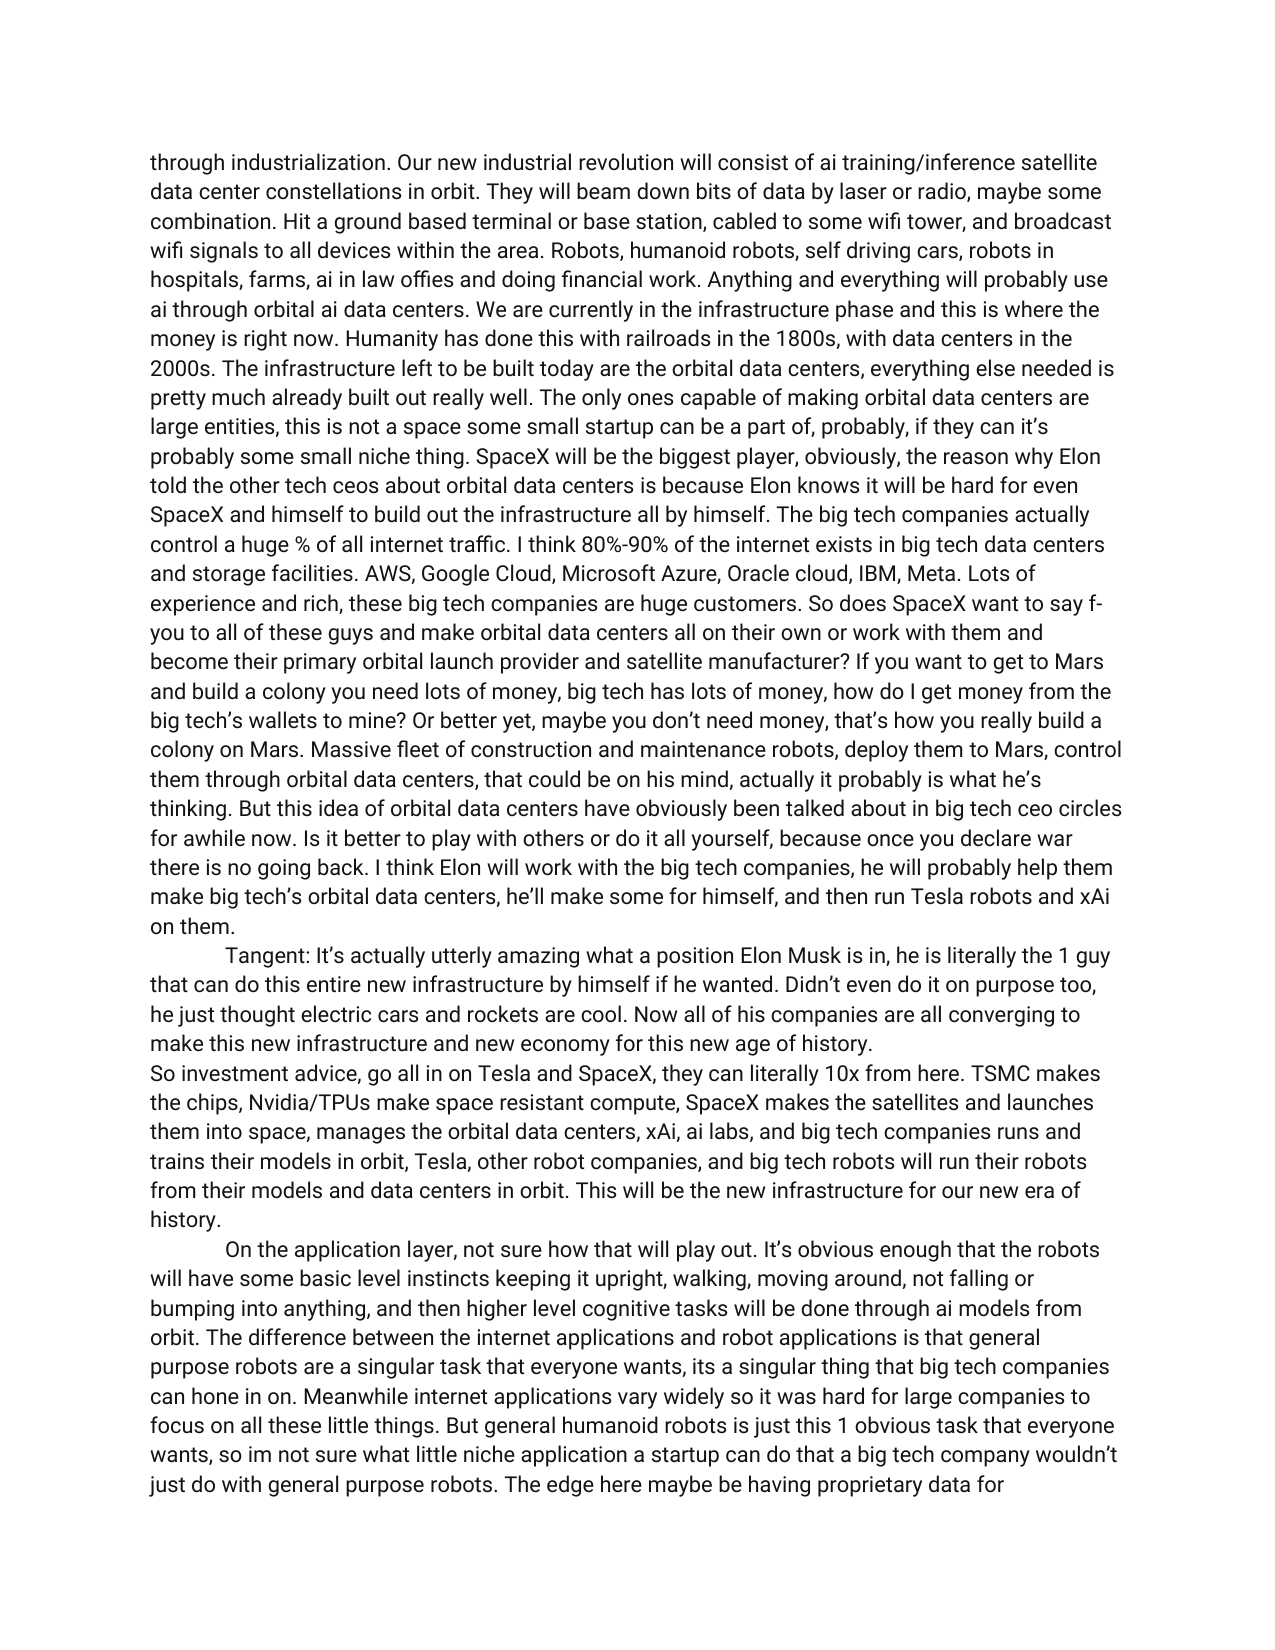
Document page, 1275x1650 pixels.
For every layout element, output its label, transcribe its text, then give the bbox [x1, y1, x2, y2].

text Tangent: It’s actually utterly amazing what a position Elon Musk is in, he is literally the 1 guy that can do this entire new infrastructure by himself if he wanted. Didn’t even do it on purpose too, he just thought electric cars and rockets are cool. Now all of his companies are all converging to make this new infrastructure and new economy for this new age of history. [150, 943, 1125, 1057]
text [150, 1237, 1125, 1497]
text So investment advice, go all in on Tesla and SpaceX, they can literally 10x from here. TSMC makes the chips, Nvidia/TPUs make space resistant compute, SpaceX makes the satellites and launches them into space, manages the orbital data centers, xAi, ai labs, and big tech companies runs and trains their models in orbit, Tesla, other robot companies, and big tech robots will run their robots from their models and data centers in orbit. This will be the new infrastructure for our new era of history. [150, 1061, 1125, 1233]
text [150, 150, 1125, 939]
